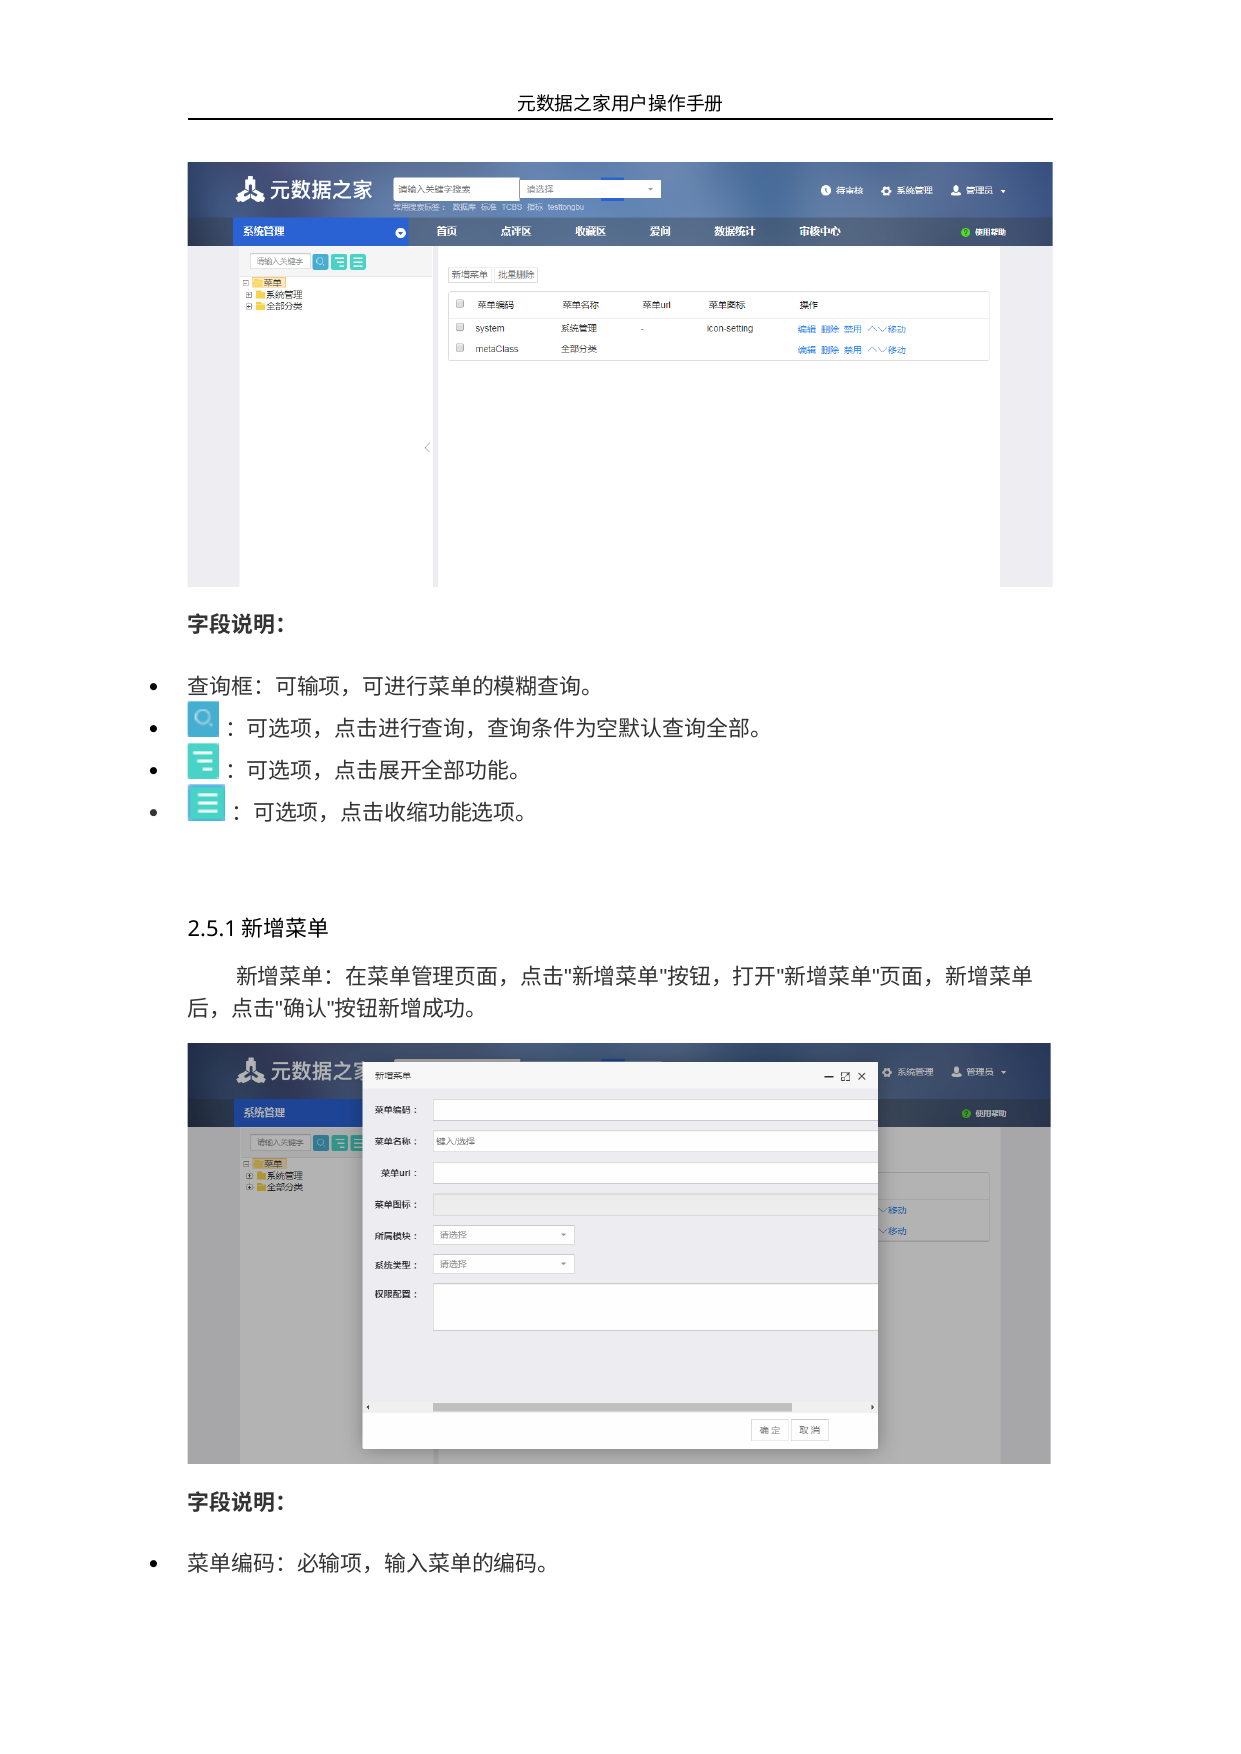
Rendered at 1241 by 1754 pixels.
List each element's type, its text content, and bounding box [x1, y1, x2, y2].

list ：可选项，点击收缩功能选项。 [150, 785, 1053, 827]
list ：可选项，点击展开全部功能。 [150, 743, 1053, 785]
picture [187, 162, 1053, 587]
picture [187, 1043, 1051, 1464]
text 字段说明： [187, 1484, 1053, 1517]
picture [187, 700, 219, 737]
list 查询框：可输项，可进行菜单的模糊查询。 [150, 669, 1053, 700]
subtitle 2.5.1新增菜单 [187, 911, 1053, 942]
picture [187, 784, 226, 821]
list 菜单编码：必输项，输入菜单的编码。 [150, 1546, 1053, 1578]
text 新增菜单：在菜单管理页面，点击"新增菜单"按钮，打开"新增菜单"页面，新增菜单后，点击"确认"按钮新增成功。 [187, 959, 1053, 1022]
list ：可选项，点击进行查询，查询条件为空默认查询全部。 [150, 700, 1053, 743]
text 字段说明： [187, 607, 1053, 639]
picture [187, 742, 219, 779]
